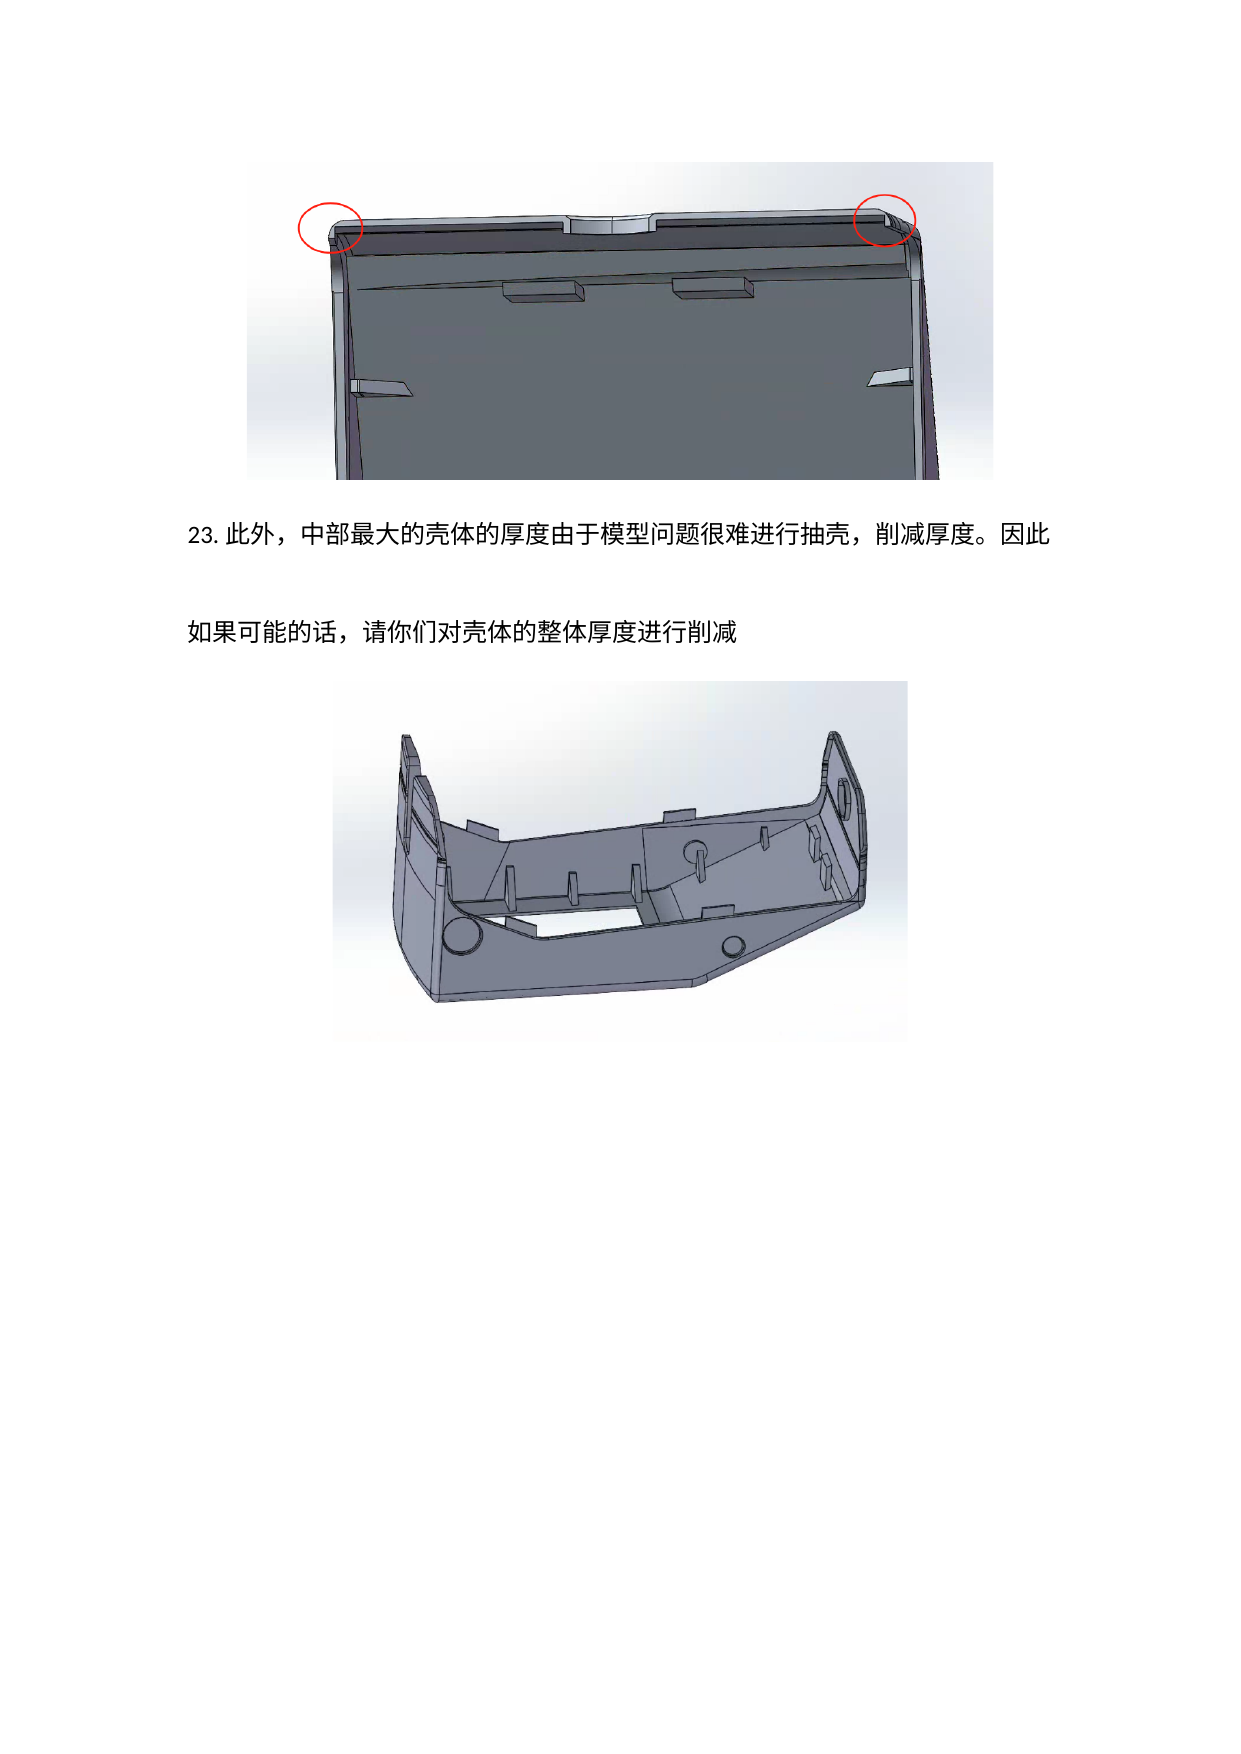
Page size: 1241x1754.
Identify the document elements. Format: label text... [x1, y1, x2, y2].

list 此外，中部最大的壳体的厚度由于模型问题很难进行抽壳，削减厚度。因此如果可能的话，请你们对壳体的整体厚度进行削减 [187, 500, 1053, 663]
picture [332, 681, 908, 1042]
picture [246, 162, 994, 480]
